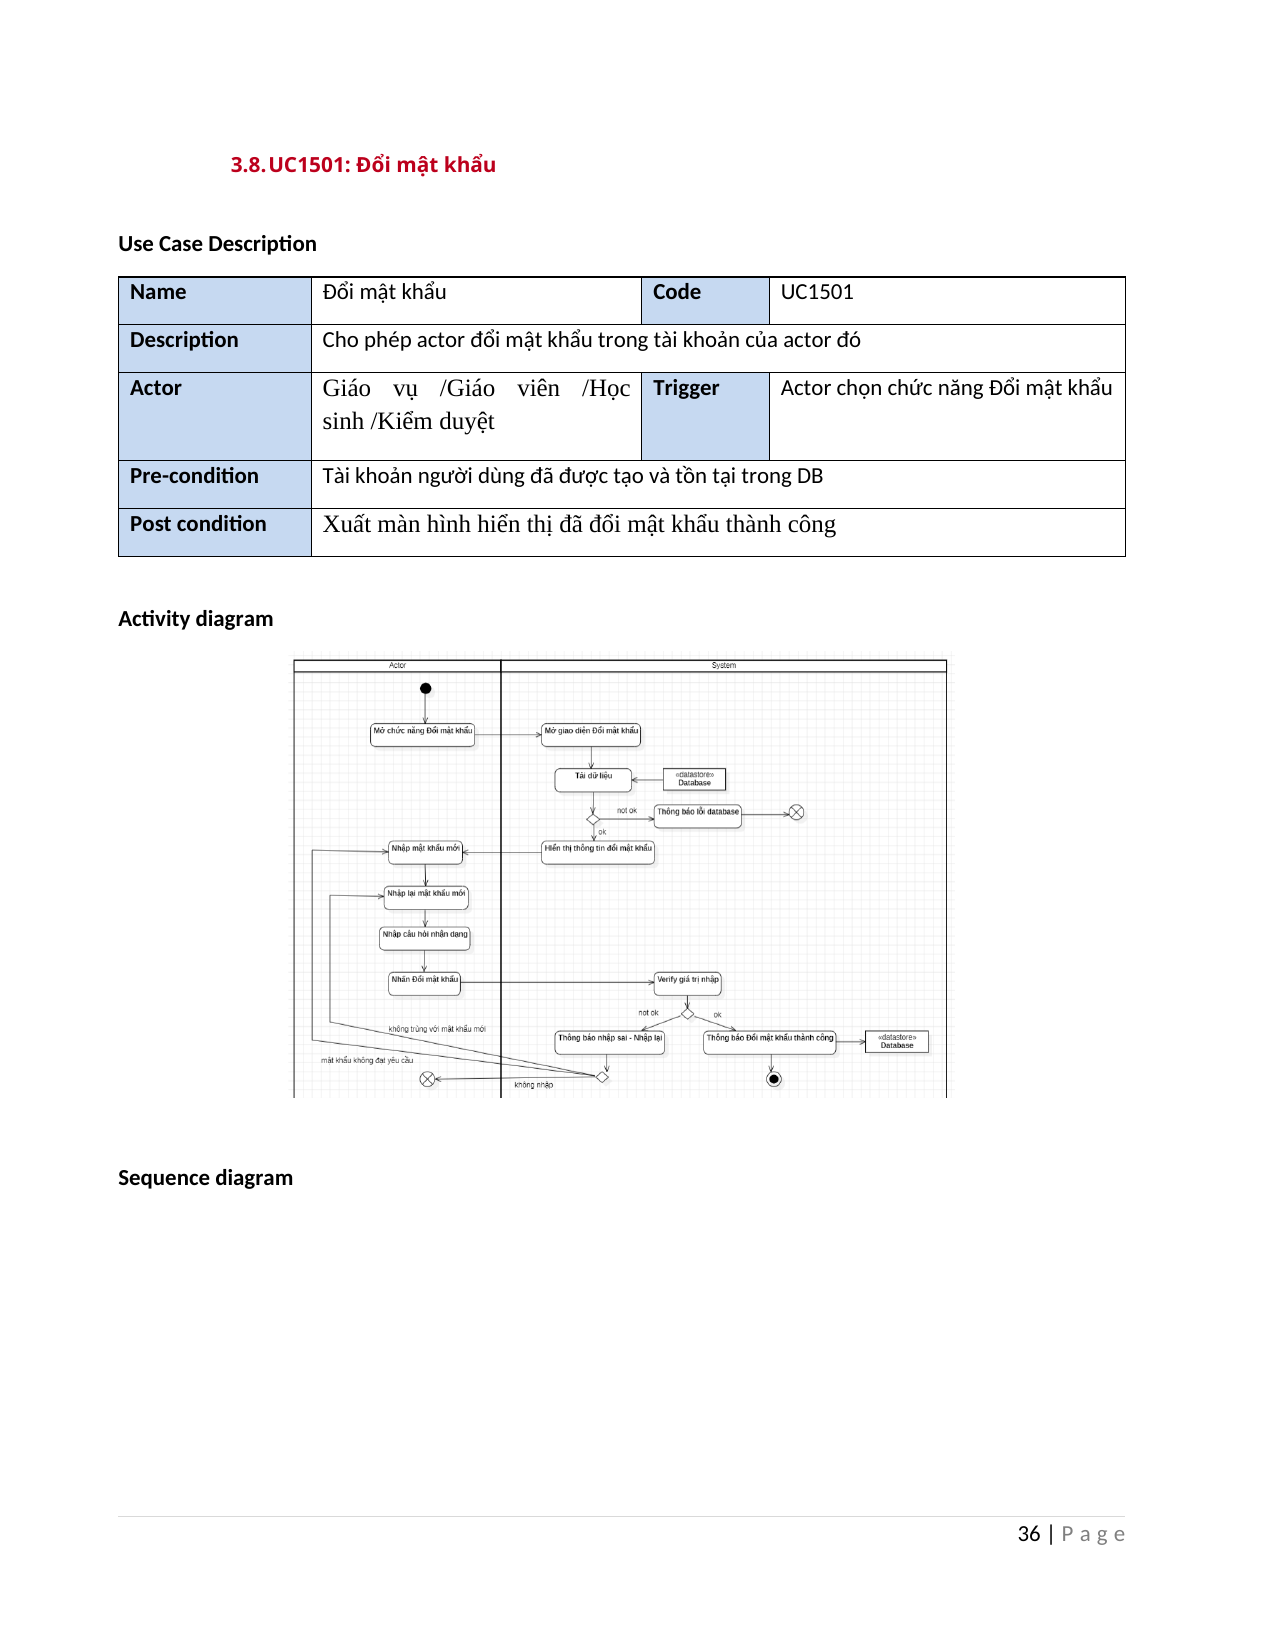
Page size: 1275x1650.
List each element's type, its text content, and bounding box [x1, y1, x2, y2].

picture [288, 651, 955, 1098]
table_header Code [642, 278, 769, 324]
table_cell Description [119, 325, 311, 372]
table_header Đổi mật khẩu [312, 278, 641, 324]
table_cell Tài khoản người dùng đã được tạo và tồn tại trong DB [312, 461, 1125, 508]
table_cell Cho phép actor đổi mật khẩu trong tài khoản của actor đó [312, 325, 1125, 372]
table_header Name [119, 278, 311, 324]
table_cell Giáo vụ /Giáo viên /Học sinh /Kiểm duyệt [312, 373, 641, 460]
text Activity diagram [118, 604, 1125, 632]
text Sequence diagram [118, 1163, 1125, 1191]
text Use Case Description [118, 229, 1125, 257]
table_cell Pre-condition [119, 461, 311, 508]
subtitle UC1501: Đổi mật khẩu [231, 150, 1125, 178]
table_cell Actor chọn chức năng Đổi mật khẩu [770, 373, 1125, 460]
table_header UC1501 [770, 278, 1125, 324]
table_cell Post condition [119, 509, 311, 556]
table_cell Actor [119, 373, 311, 460]
table_cell Xuất màn hình hiển thị đã đổi mật khẩu thành công [312, 509, 1125, 556]
table_cell Trigger [642, 373, 769, 460]
